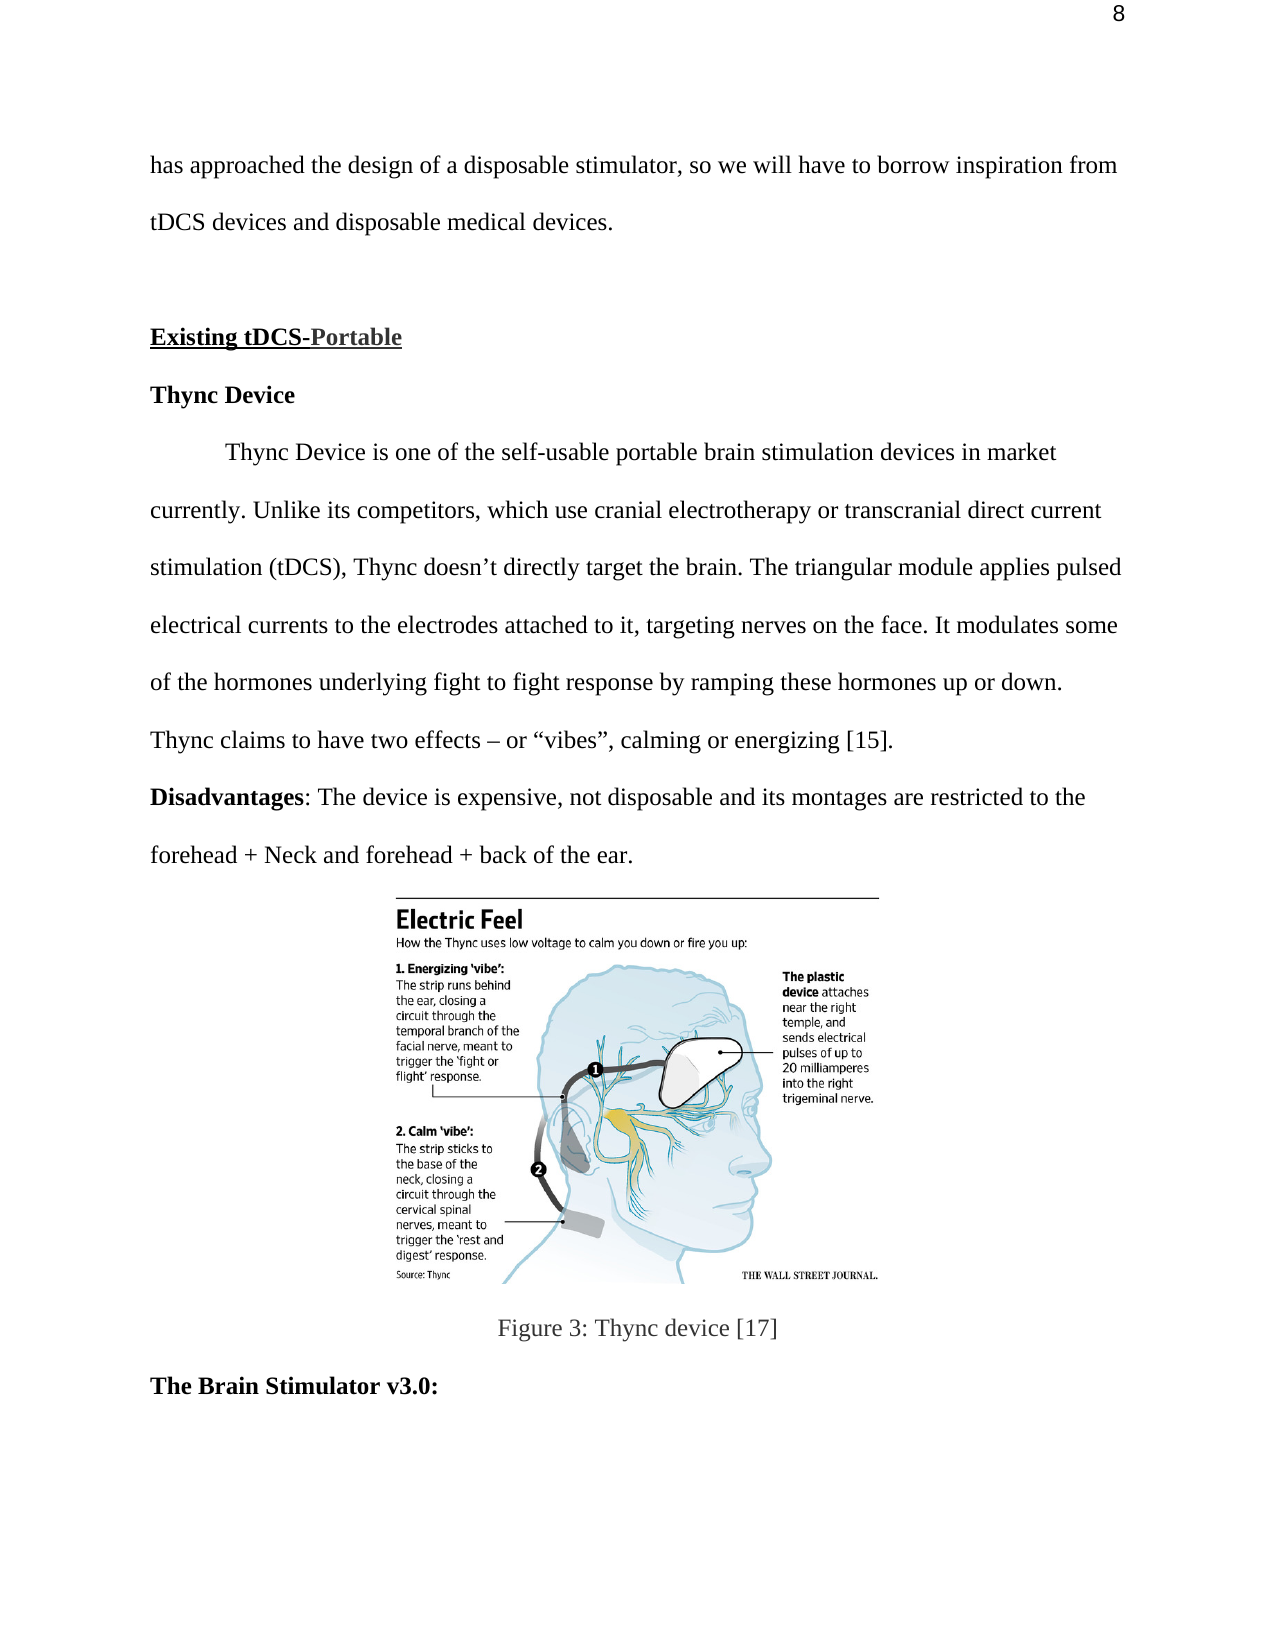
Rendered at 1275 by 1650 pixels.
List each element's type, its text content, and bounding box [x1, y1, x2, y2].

text Existing tDCS-Portable [150, 322, 1125, 351]
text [150, 150, 1125, 236]
text Disadvantages: The device is expensive, not disposable and its montages are restricted to the forehead + Neck and forehead + back of the ear. [150, 782, 1125, 869]
text Thync Device [150, 380, 1125, 409]
text The Brain Stimulator v3.0: [150, 1371, 1125, 1400]
text Thync Device is one of the self-usable portable brain stimulation devices in market currently. Unlike its competitors, which use cranial electrotherapy or transcranial direct current stimulation (tDCS), Thync doesn’t directly target the brain. The triangular module applies pulsed electrical currents to the electrodes attached to it, targeting nerves on the face. It modulates some of the hormones underlying fight to fight response by ramping these hormones up or down. Thync claims to have two effects – or “vibes”, calming or energizing [15]. [150, 437, 1125, 754]
picture [395, 897, 880, 1284]
text Figure 3: Thync device [17] [150, 1313, 1125, 1341]
